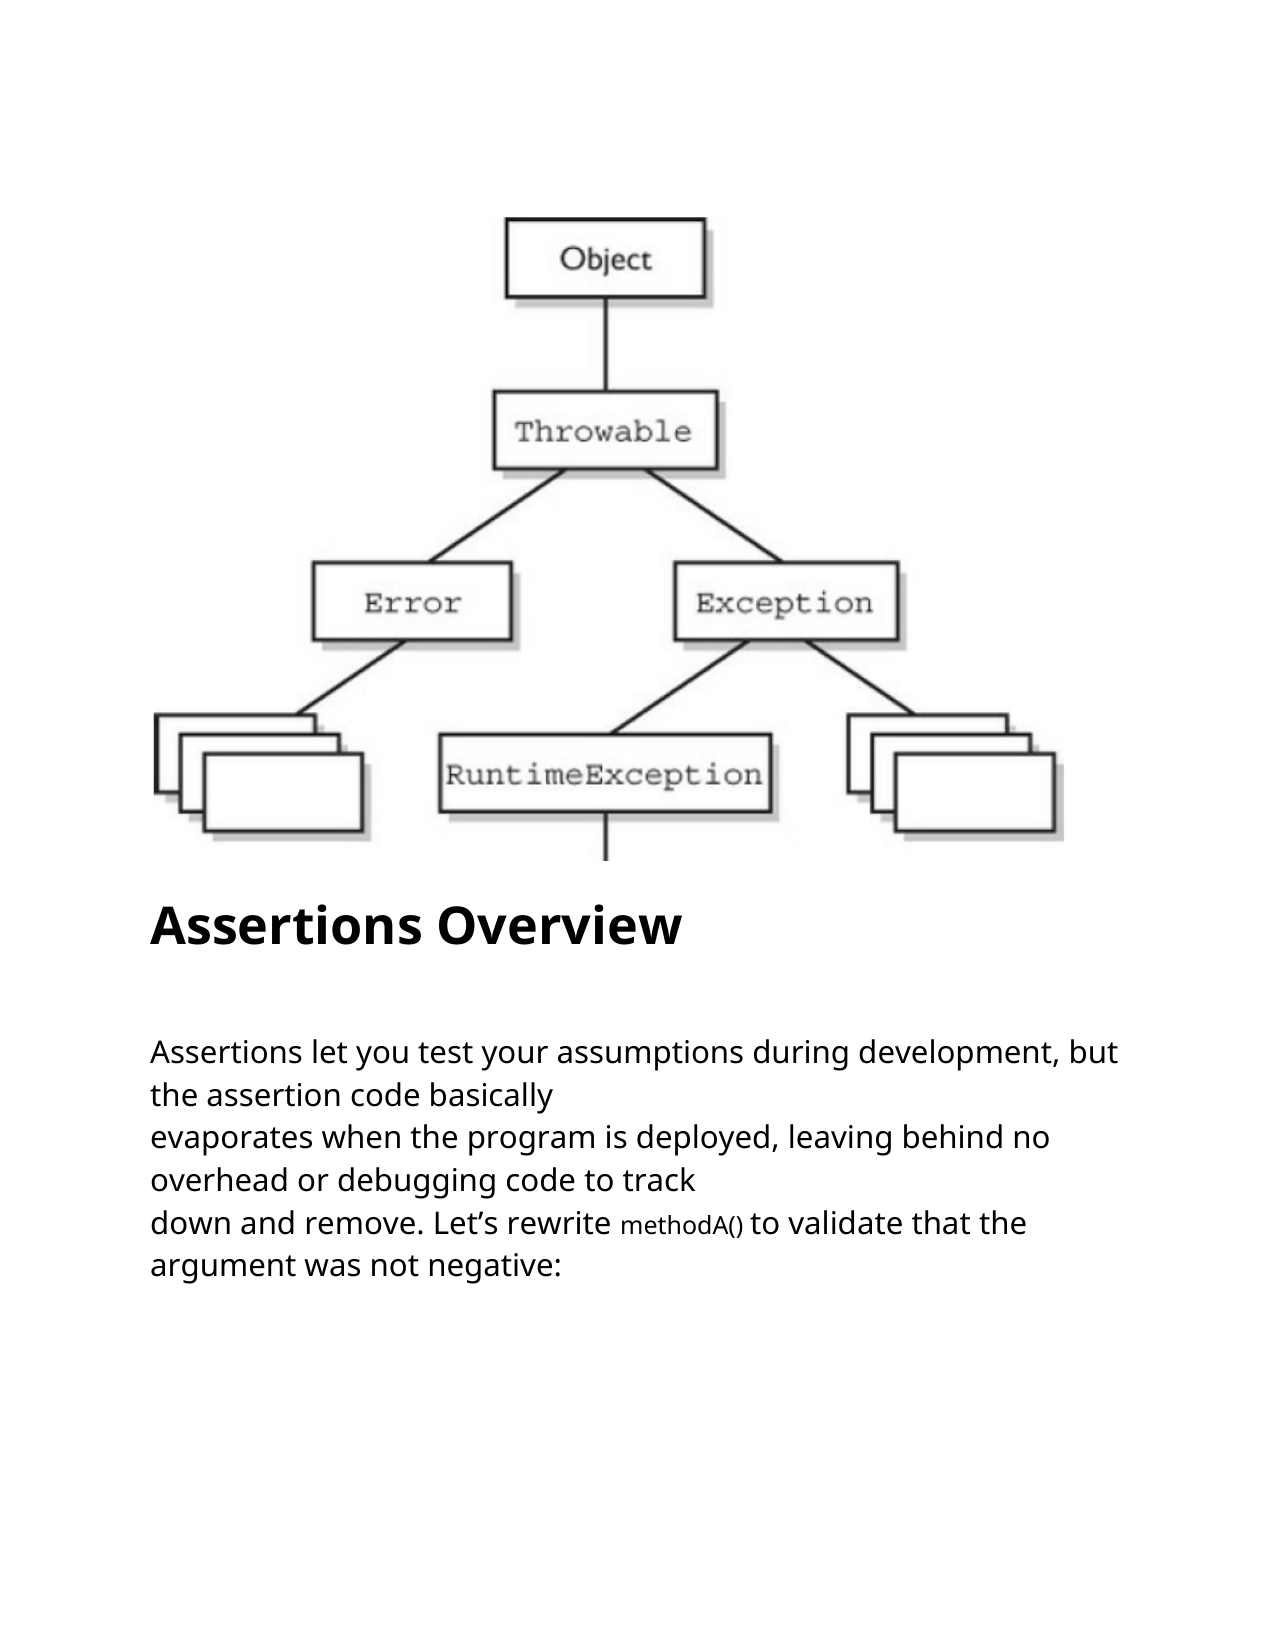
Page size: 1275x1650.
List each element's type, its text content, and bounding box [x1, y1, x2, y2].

text Assertions Overview [150, 888, 1125, 959]
text Assertions let you test your assumptions during development, but the assertion code basically [150, 1030, 1125, 1115]
text evaporates when the program is deployed, leaving behind no overhead or debugging code to track [150, 1115, 1125, 1201]
text down and remove. Let’s rewrite methodA() to validate that the argument was not negative: [150, 1201, 1125, 1286]
